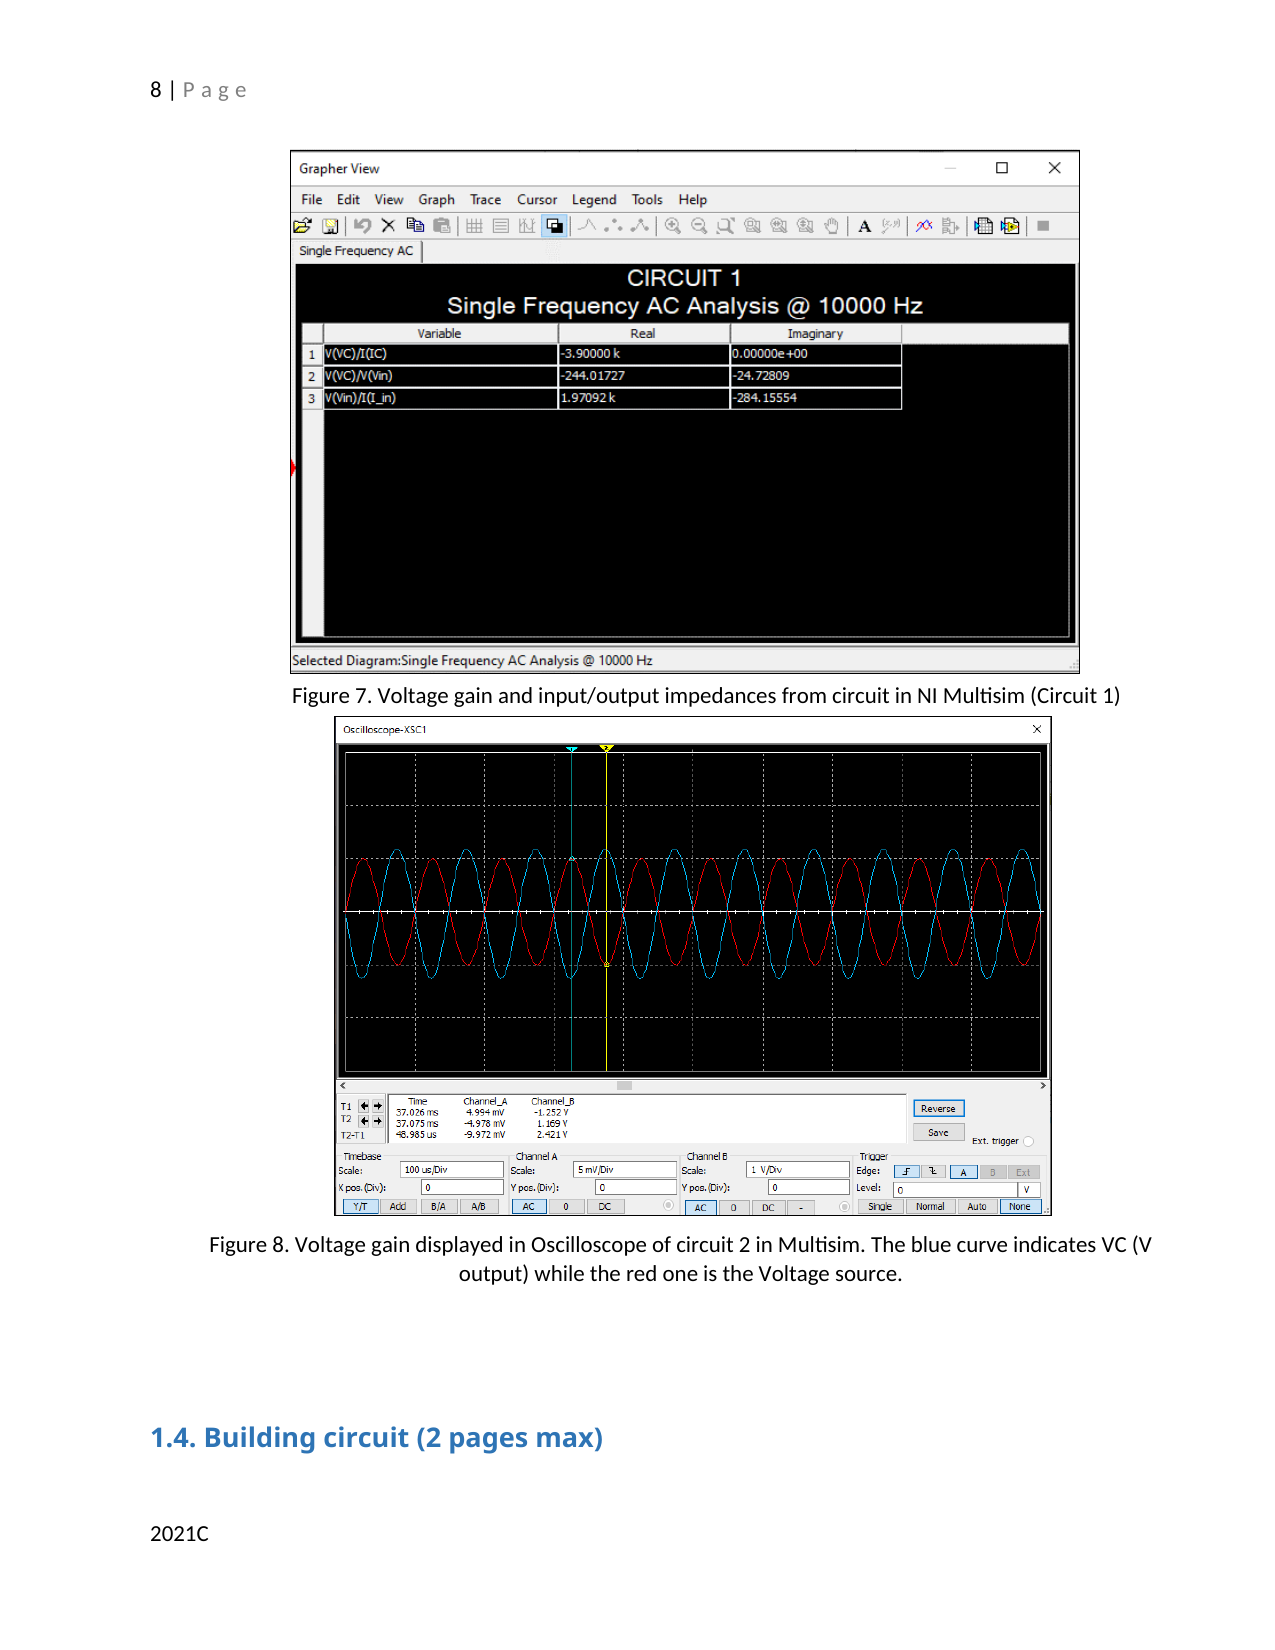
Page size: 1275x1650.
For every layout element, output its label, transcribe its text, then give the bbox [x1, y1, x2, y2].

text 1.4. Building circuit (2 pages max) [150, 1419, 1125, 1456]
picture [291, 151, 1079, 673]
picture [335, 717, 1051, 1215]
